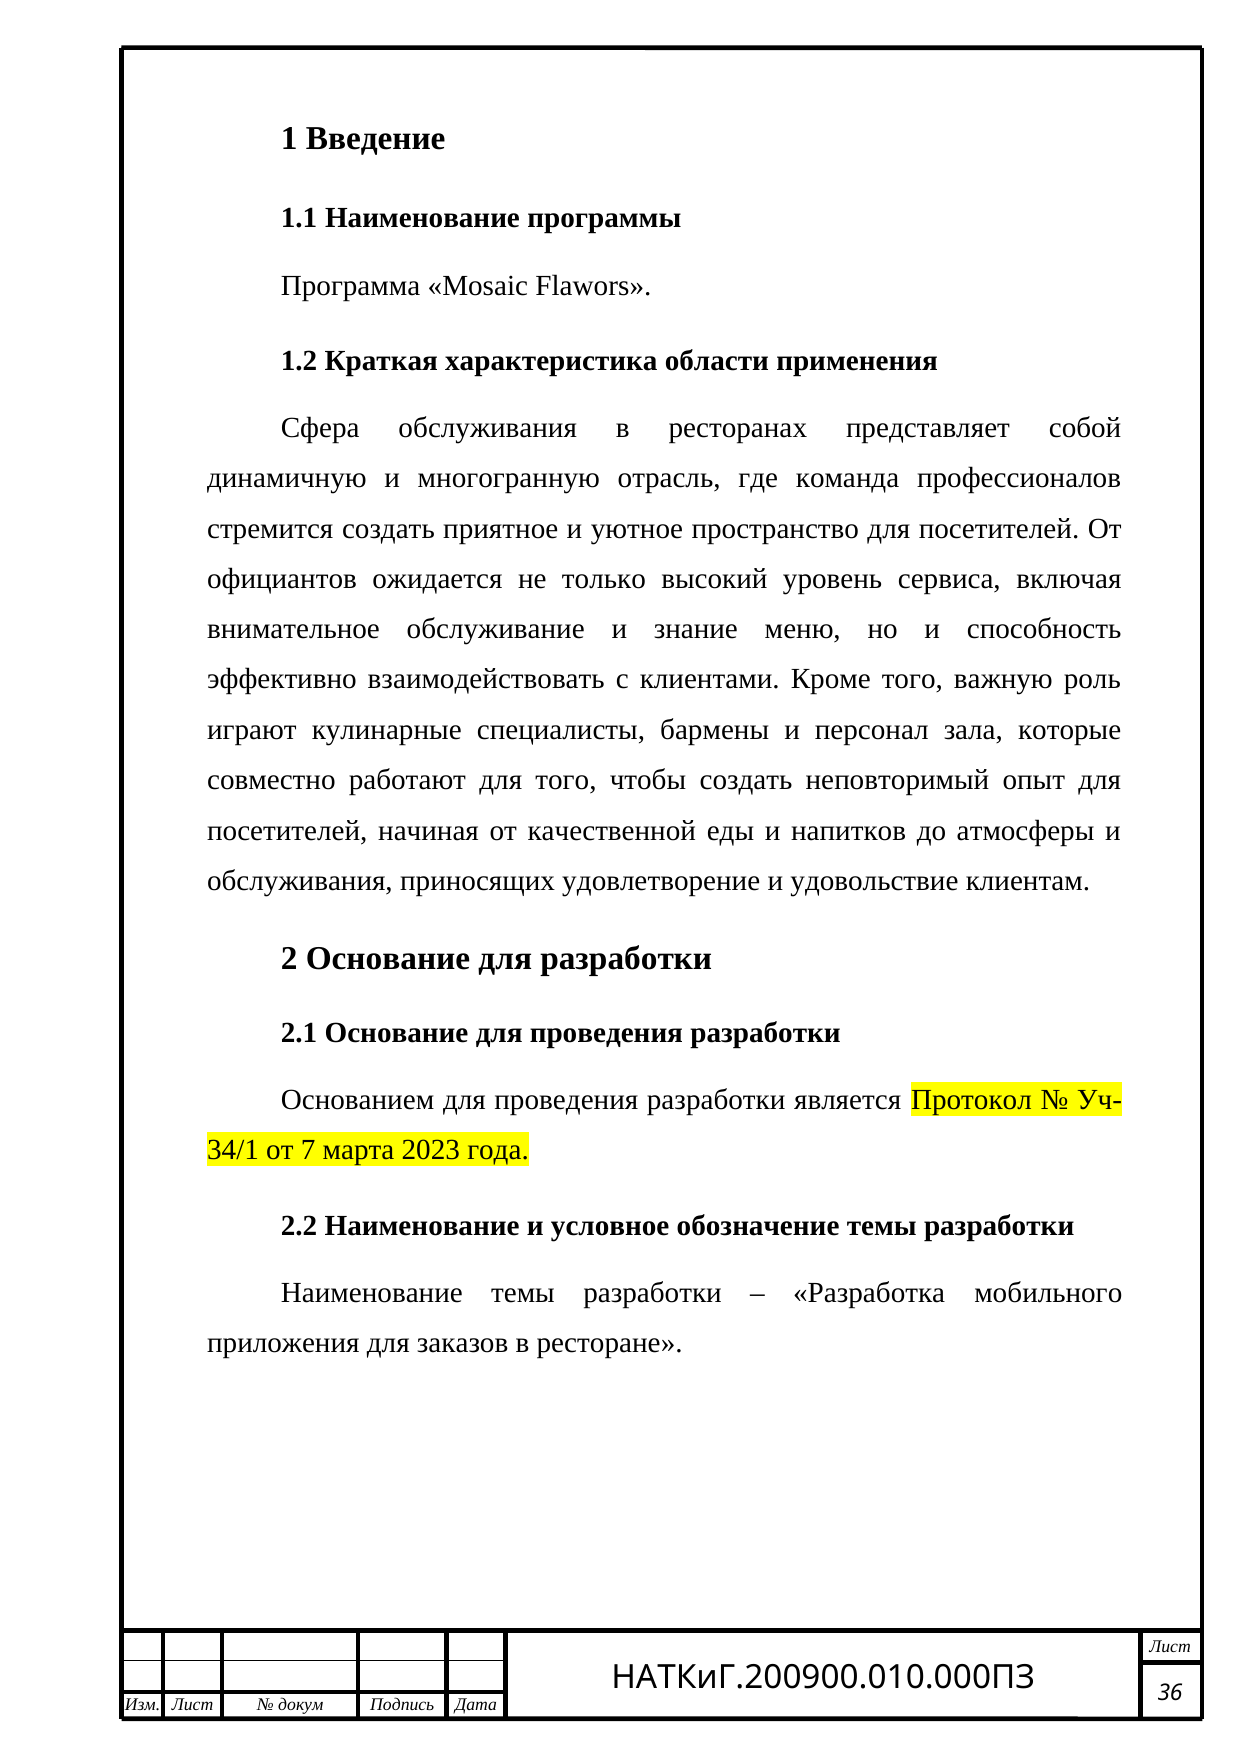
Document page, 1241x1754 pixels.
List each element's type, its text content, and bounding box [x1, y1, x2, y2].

text Программа «Mosaic Flawors». [207, 268, 1122, 301]
text 1.2 Краткая характеристика области применения [207, 343, 1122, 377]
text Наименование темы разработки – «Разработка мобильного приложения для заказов в ресторане». [207, 1275, 1122, 1358]
text 2.2 Наименование и условное обозначение темы разработки [207, 1208, 1122, 1241]
text 2 Основание для разработки [207, 938, 1122, 977]
subtitle 1 Введение [281, 118, 1137, 156]
list Наименование программы [207, 201, 1122, 234]
text Сфера обслуживания в ресторанах представляет собой динамичную и многогранную отрасль, где команда профессионалов стремится создать приятное и уютное пространство для посетителей. От официантов ожидается не только высокий уровень сервиса, включая внимательное обслуживание и знание меню, но и способность эффективно взаимодействовать с клиентами. Кроме того, важную роль играют кулинарные специалисты, бармены и персонал зала, которые совместно работают для того, чтобы создать неповторимый опыт для посетителей, начиная от качественной еды и напитков до атмосферы и обслуживания, приносящих удовлетворение и удовольствие клиентам. [207, 410, 1122, 896]
text Основанием для проведения разработки является Протокол № Уч-34/1 от 7 марта 2023 года. [207, 1082, 1122, 1166]
text 2.1 Основание для проведения разработки [207, 1015, 1122, 1048]
